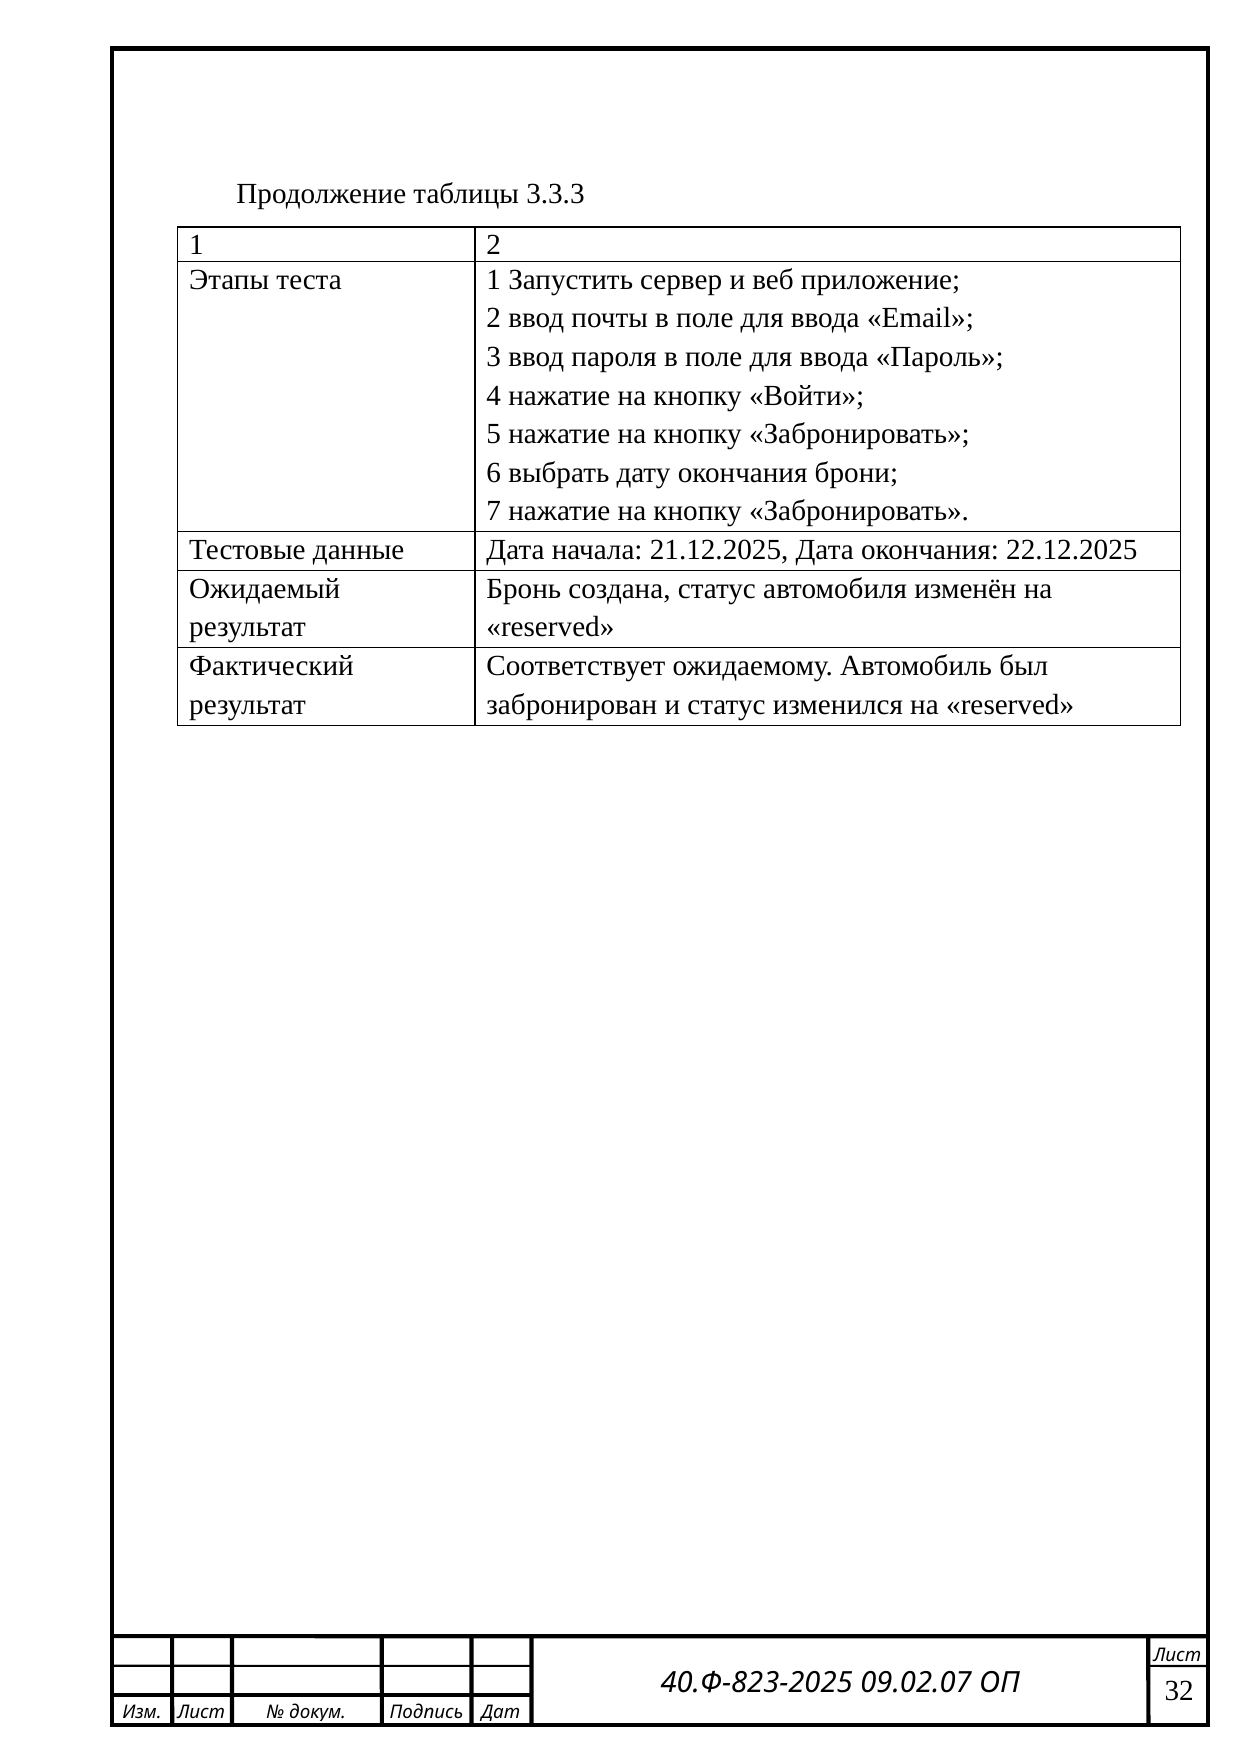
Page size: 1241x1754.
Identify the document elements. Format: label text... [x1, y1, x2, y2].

table_cell Соответствует ожидаемому. Автомобиль был забронирован и статус изменился на «reserved» [476, 648, 1180, 725]
table_cell Ожидаемый результат [178, 571, 474, 647]
table_header 1 [178, 228, 474, 261]
text Продолжение таблицы 3.3.3 [177, 176, 1181, 209]
table_cell 1 Запустить сервер и веб приложение; 2 ввод почты в поле для ввода «Email»; 3 ввод пароля в поле для ввода «Пароль»; 4 нажатие на кнопку «Войти»; 5 нажатие на кнопку «Забронировать»; 6 выбрать дату окончания брони; 7 нажатие на кнопку «Забронировать». [476, 262, 1180, 531]
table_cell Тестовые данные [178, 532, 474, 570]
table_cell Этапы теста [178, 262, 474, 531]
table_cell Дата начала: 21.12.2025, Дата окончания: 22.12.2025 [476, 532, 1180, 570]
table_cell Фактический результат [178, 648, 474, 725]
table_header 2 [476, 228, 1180, 261]
table_cell Бронь создана, статус автомобиля изменён на «reserved» [476, 571, 1180, 647]
